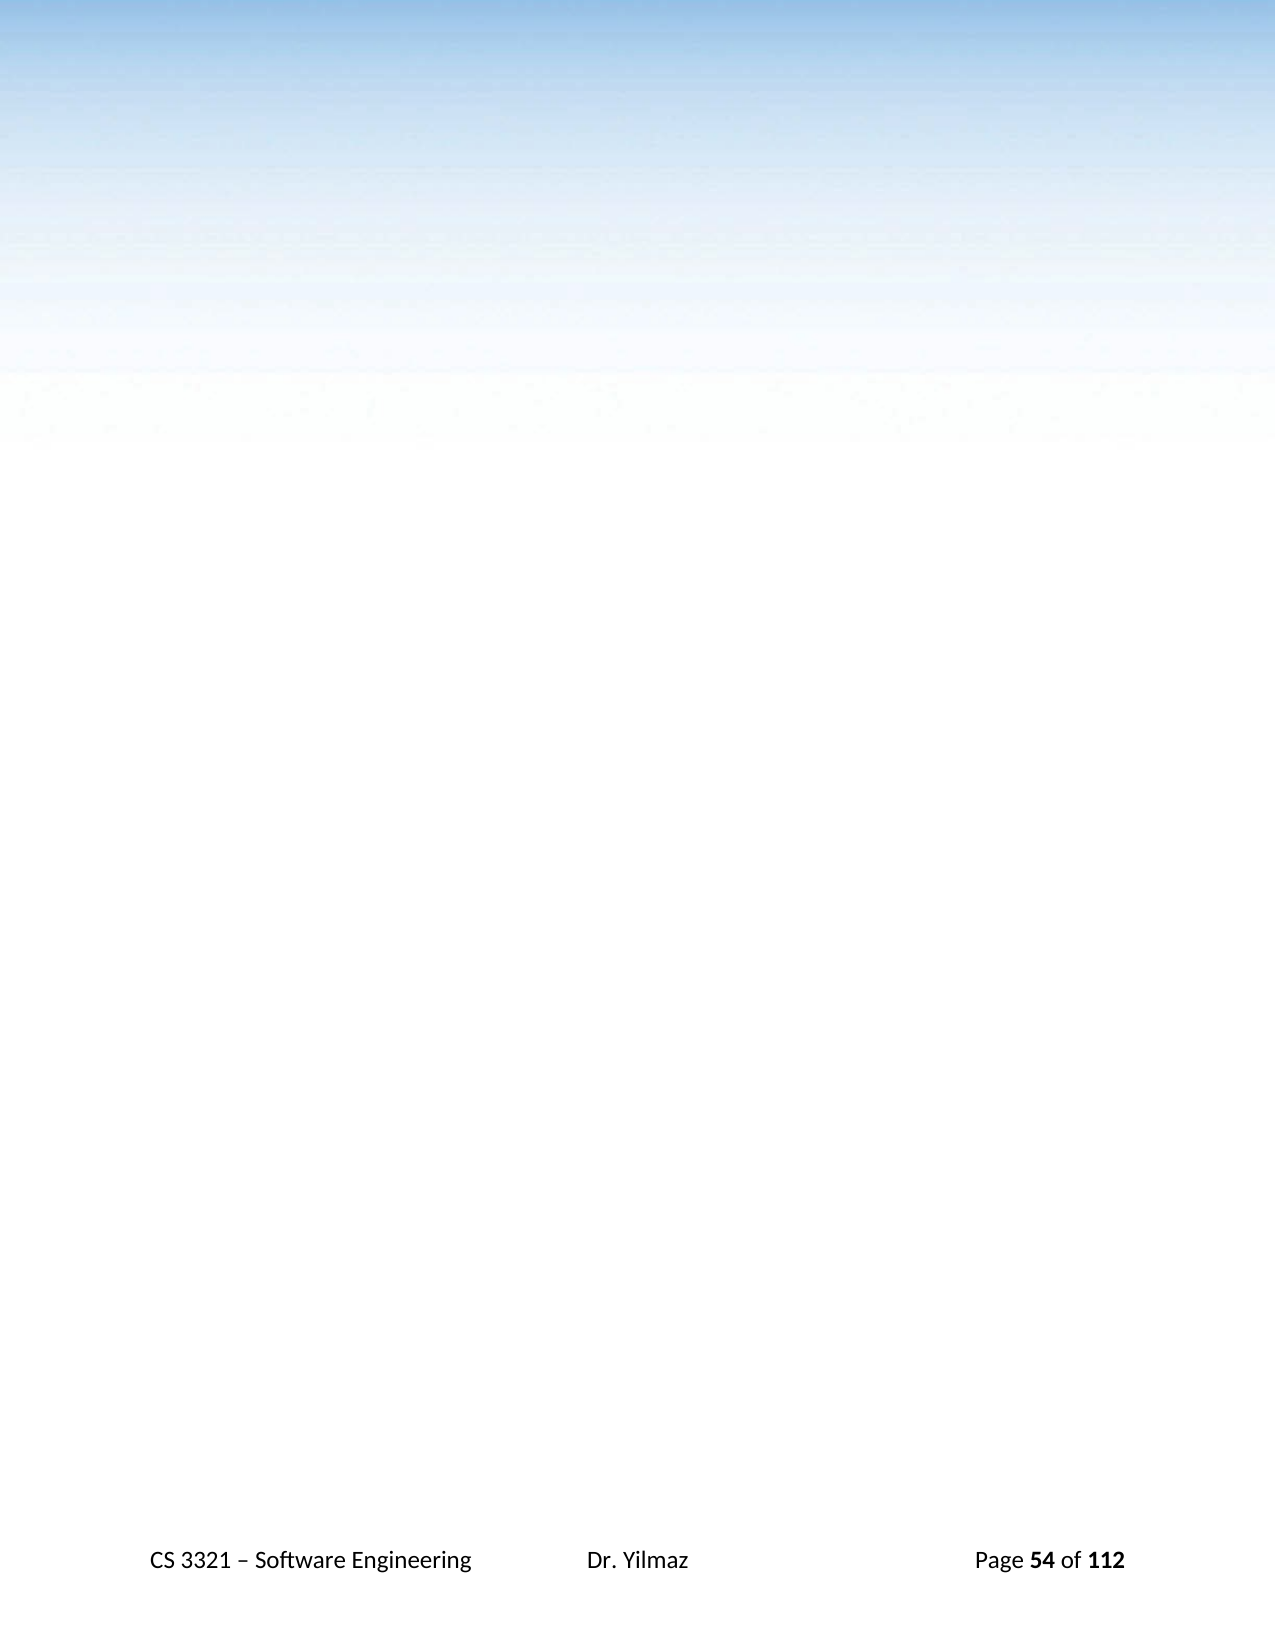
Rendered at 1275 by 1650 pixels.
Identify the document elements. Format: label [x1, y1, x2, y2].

picture [0, 0, 1275, 450]
